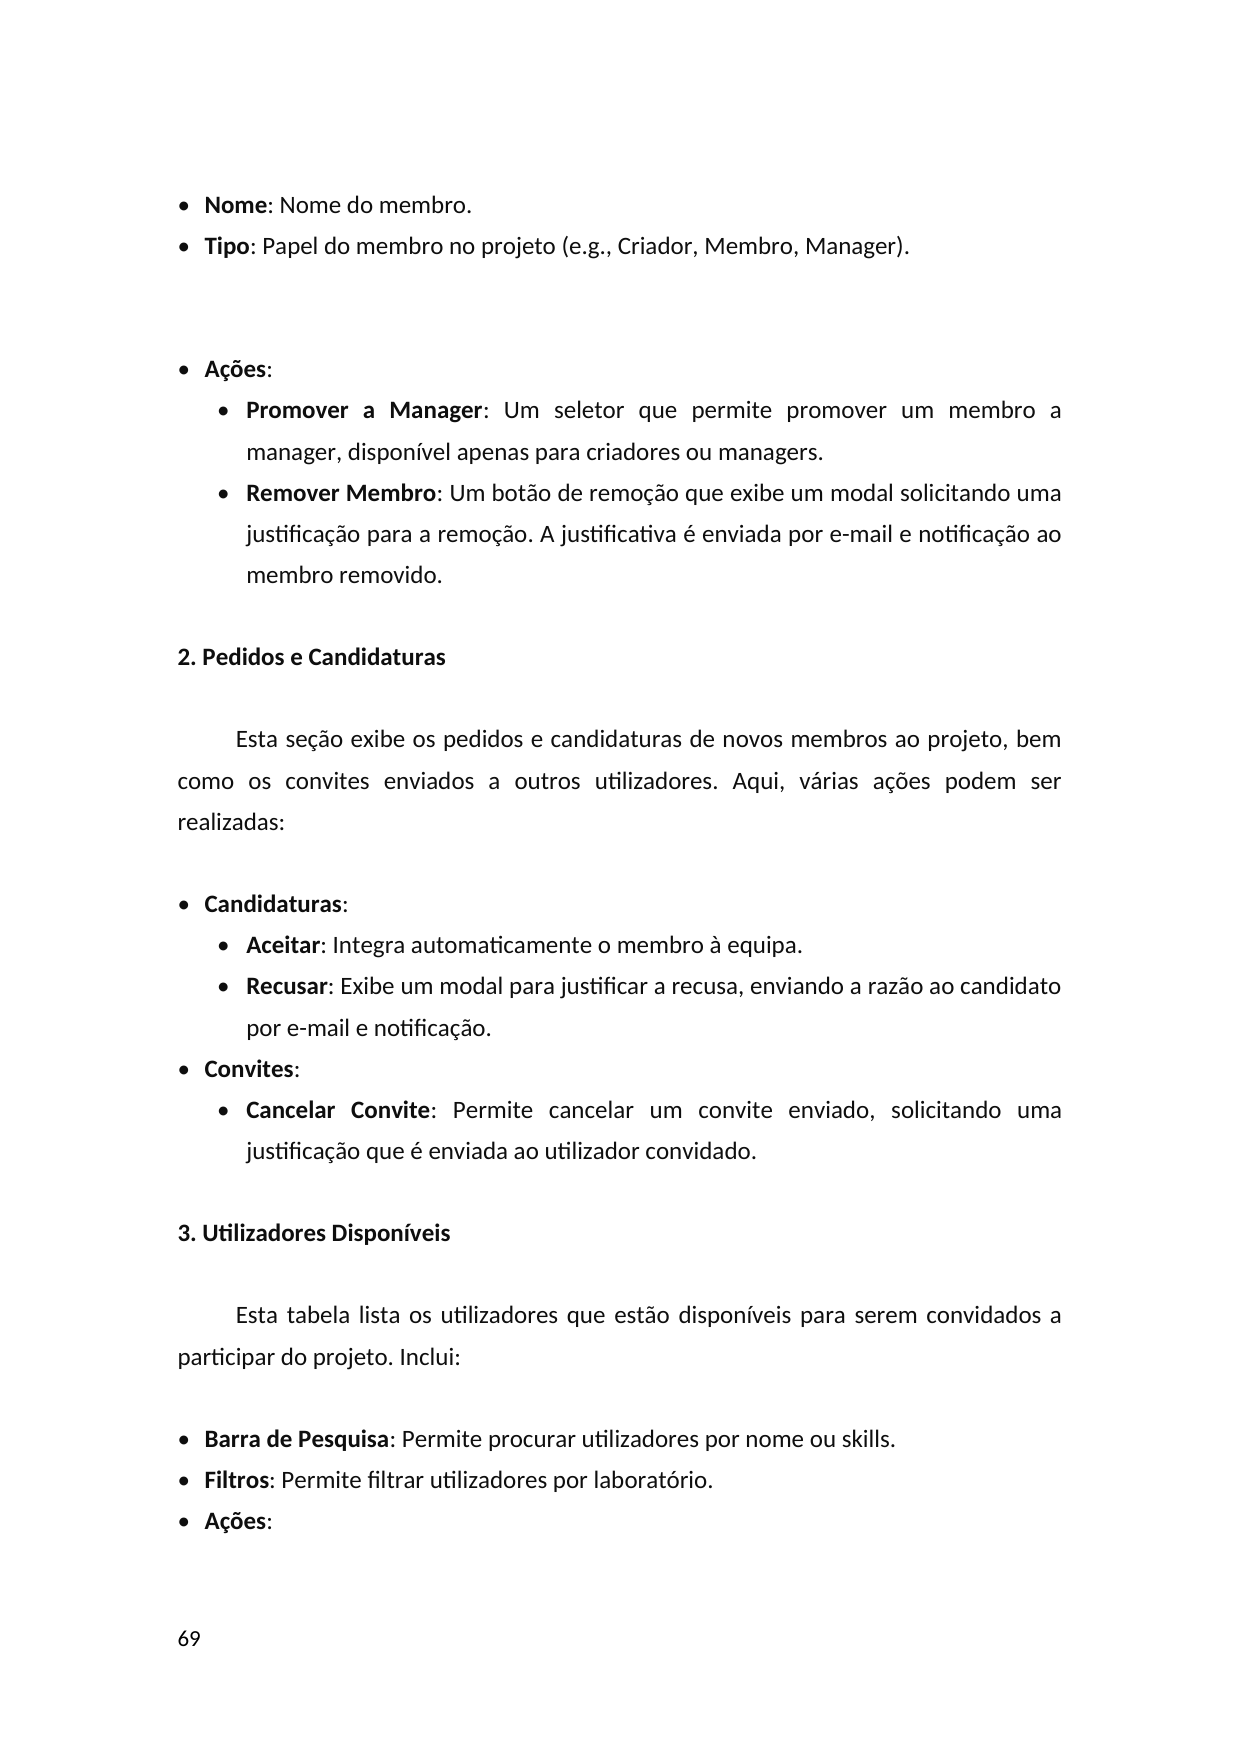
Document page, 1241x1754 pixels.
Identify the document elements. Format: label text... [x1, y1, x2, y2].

text • Filtros: Permite filtrar utilizadores por laboratório. [177, 1464, 1063, 1495]
text • Convites: [177, 1053, 1063, 1083]
text • Promover a Manager: Um seletor que permite promover um membro a manager, disponível apenas para criadores ou managers. [177, 394, 1063, 466]
text • Ações: [177, 1505, 1063, 1536]
text Esta tabela lista os utilizadores que estão disponíveis para serem convidados a participar do projeto. Inclui: [177, 1300, 1063, 1371]
text Esta seção exibe os pedidos e candidaturas de novos membros ao projeto, bem como os convites enviados a outros utilizadores. Aqui, várias ações podem ser realizadas: [177, 724, 1063, 836]
text • Nome: Nome do membro. [177, 189, 1063, 219]
text • Recusar: Exibe um modal para justificar a recusa, enviando a razão ao candidato por e-mail e notificação. [177, 971, 1063, 1042]
text • Aceitar: Integra automaticamente o membro à equipa. [177, 929, 1063, 960]
text • Barra de Pesquisa: Permite procurar utilizadores por nome ou skills. [177, 1423, 1063, 1454]
text • Cancelar Convite: Permite cancelar um convite enviado, solicitando uma justificação que é enviada ao utilizador convidado. [177, 1094, 1063, 1166]
text 2. Pedidos e Candidaturas [177, 641, 1063, 672]
text • Ações: [177, 353, 1063, 384]
text • Tipo: Papel do membro no projeto (e.g., Criador, Membro, Manager). [177, 230, 1063, 260]
text • Candidaturas: [177, 888, 1063, 919]
text • Remover Membro: Um botão de remoção que exibe um modal solicitando uma justificação para a remoção. A justificativa é enviada por e-mail e notificação ao membro removido. [177, 477, 1063, 589]
text 3. Utilizadores Disponíveis [177, 1217, 1063, 1248]
